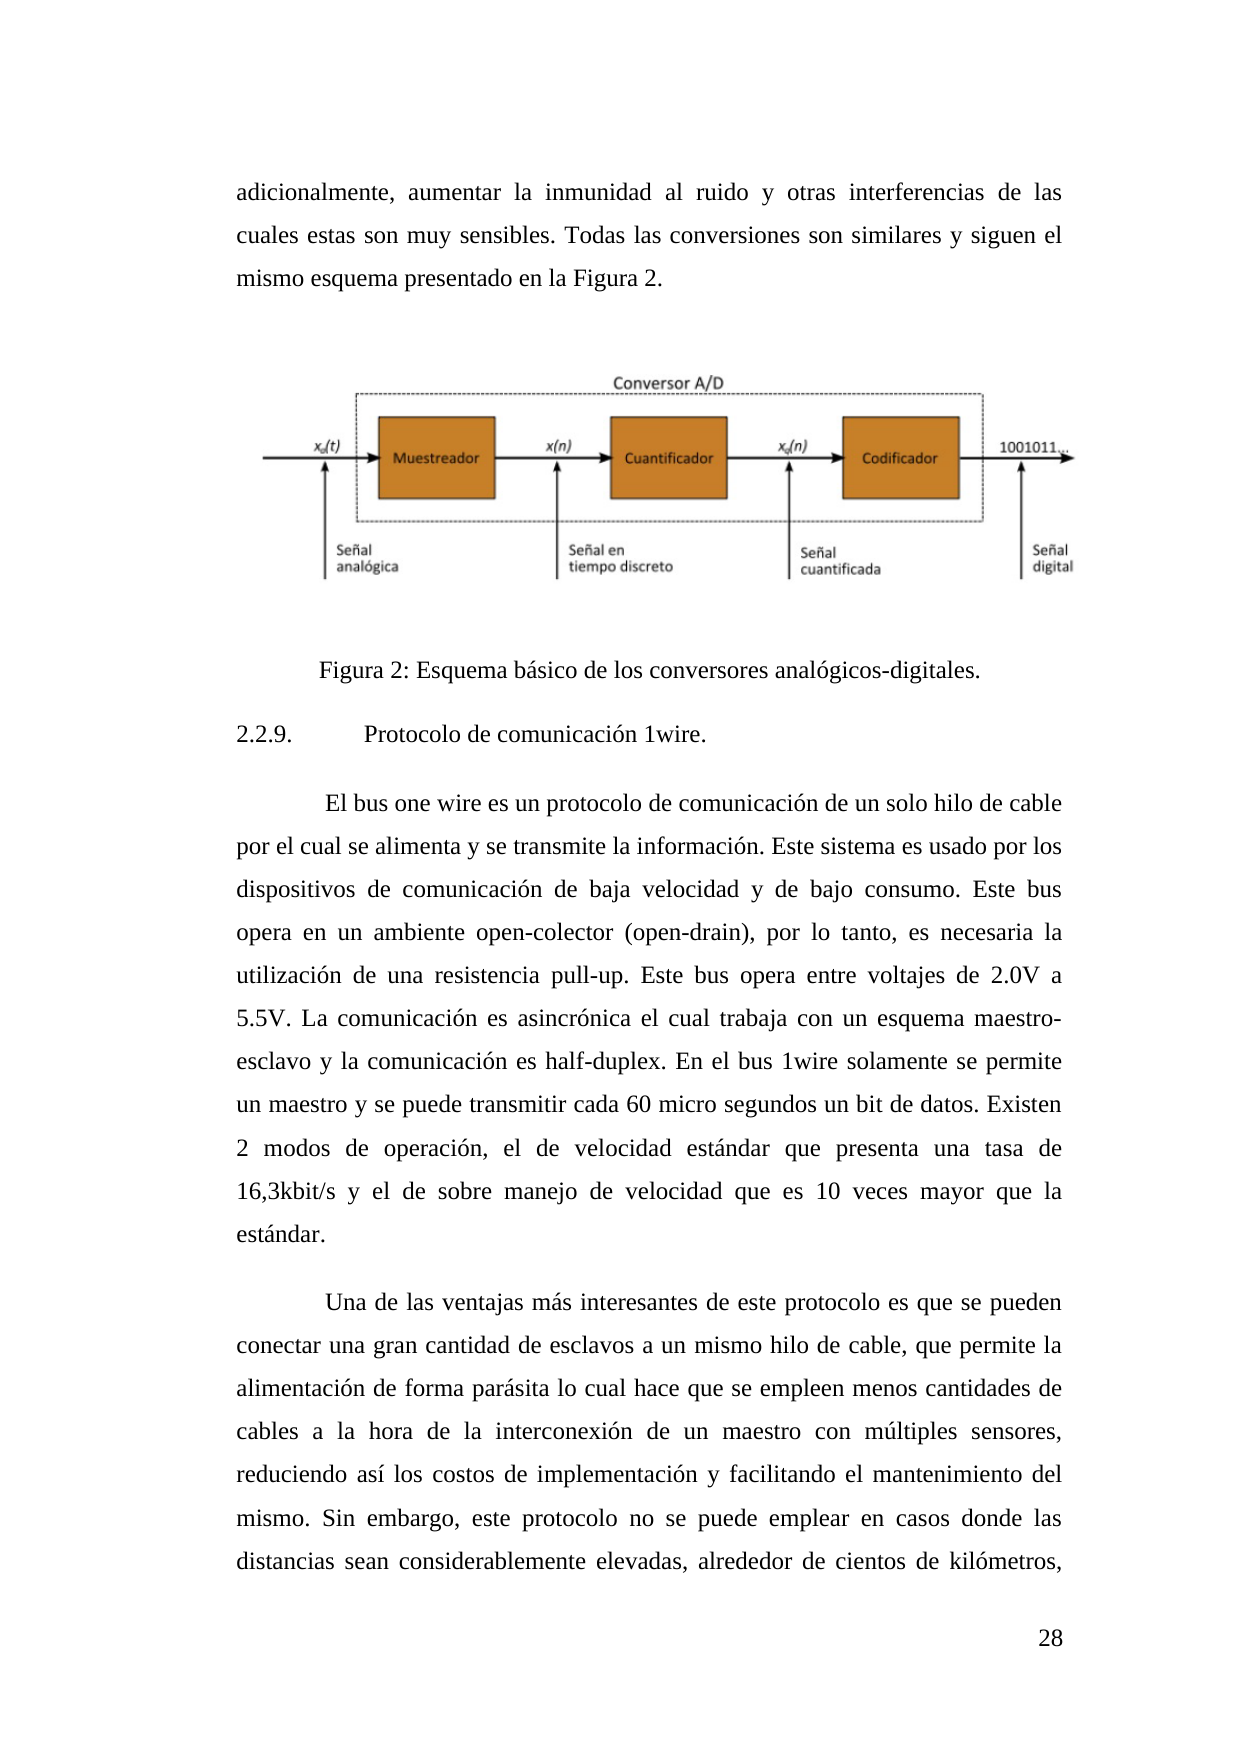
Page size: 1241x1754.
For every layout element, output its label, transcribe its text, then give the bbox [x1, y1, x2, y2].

text Figura 2: Esquema básico de los conversores analógicos-digitales. [236, 656, 1063, 684]
text El bus one wire es un protocolo de comunicación de un solo hilo de cable por el cual se alimenta y se transmite la información. Este sistema es usado por los dispositivos de comunicación de baja velocidad y de bajo consumo. Este bus opera en un ambiente open-colector (open-drain), por lo tanto, es necesaria la utilización de una resistencia pull-up. Este bus opera entre voltajes de 2.0V a 5.5V. La comunicación es asincrónica el cual trabaja con un esquema maestro-esclavo y la comunicación es half-duplex. En el bus 1wire solamente se permite un maestro y se puede transmitir cada 60 micro segundos un bit de datos. Existen 2 modos de operación, el de velocidad estándar que presenta una tasa de 16,3kbit/s y el de sobre manejo de velocidad que es 10 veces mayor que la estándar. [236, 788, 1063, 1248]
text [236, 177, 1063, 292]
subtitle Protocolo de comunicación 1wire. [236, 719, 1063, 748]
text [236, 1287, 1063, 1574]
